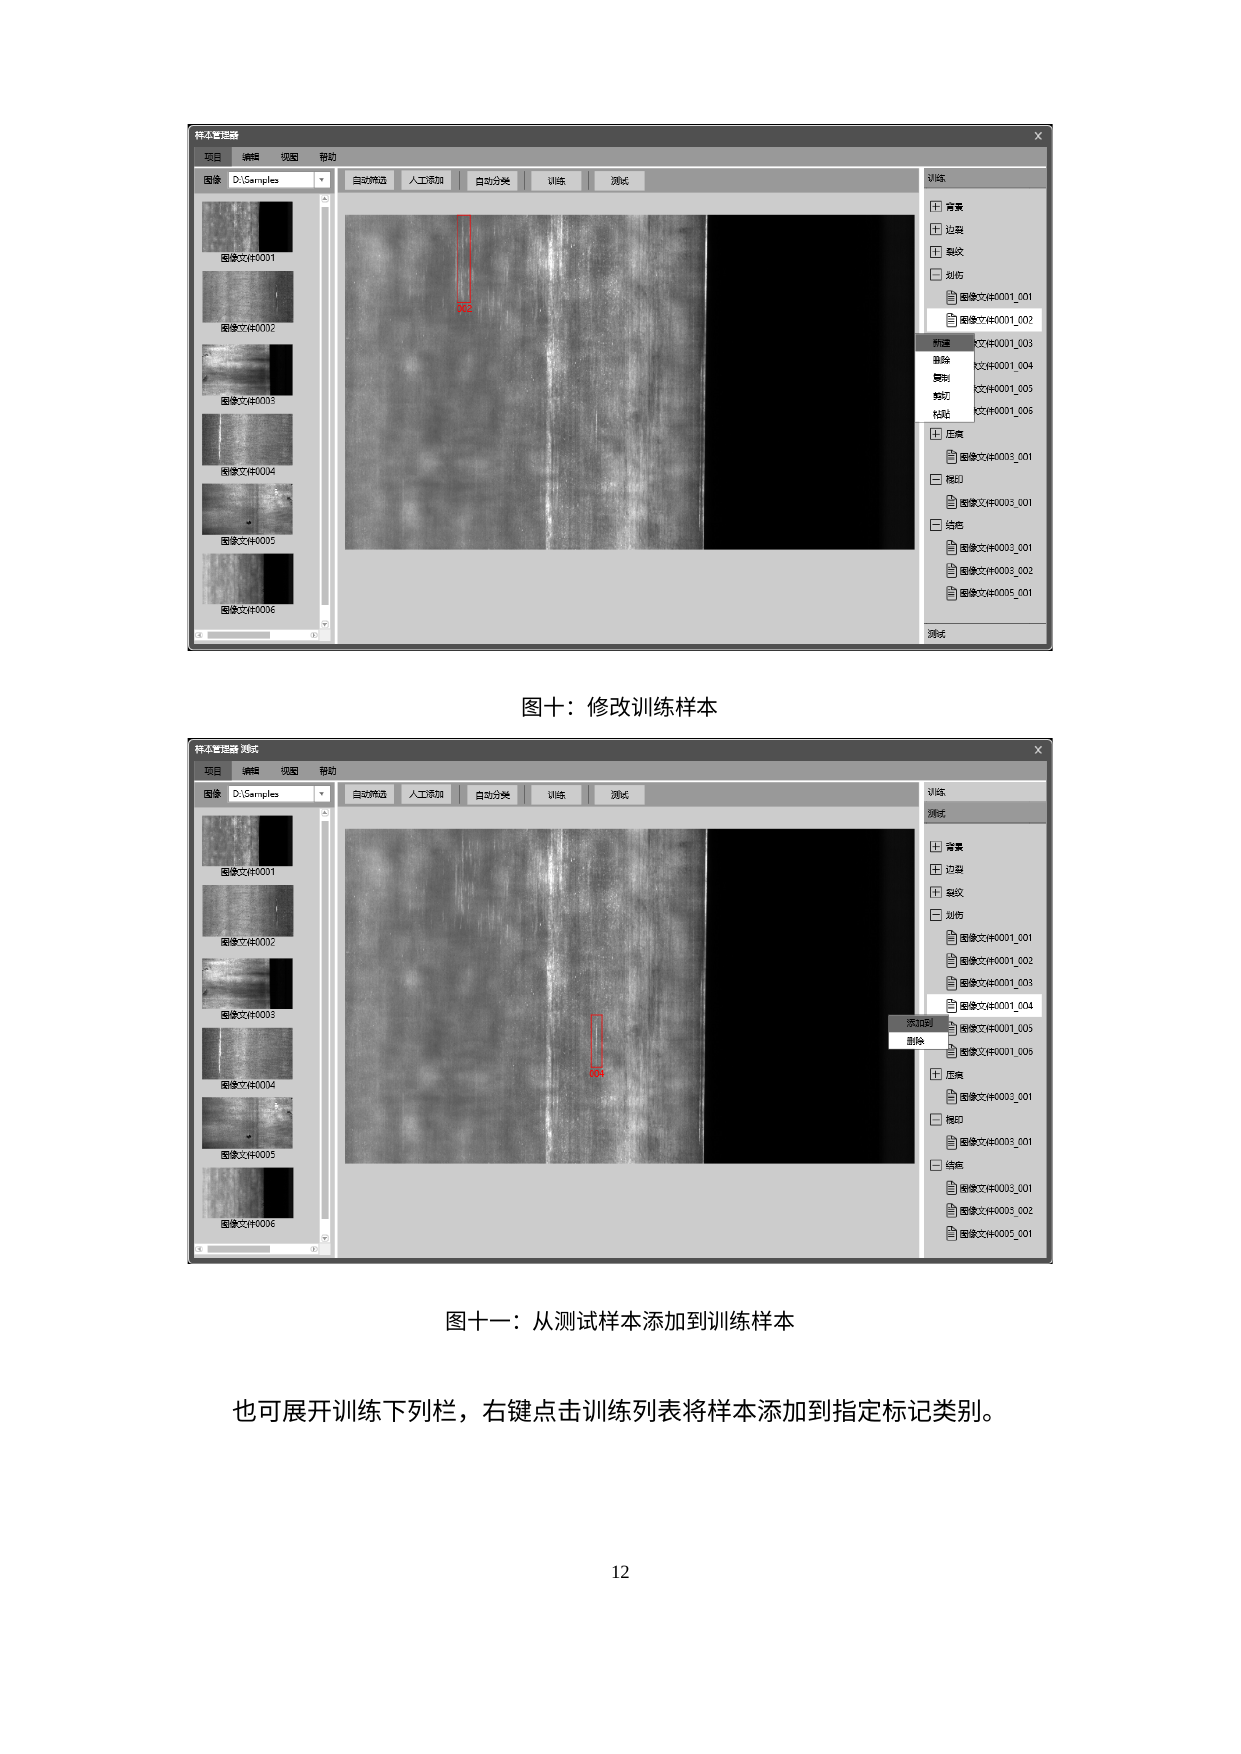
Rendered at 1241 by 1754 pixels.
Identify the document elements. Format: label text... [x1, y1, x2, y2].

picture [187, 738, 1053, 1264]
text 图十一：从测试样本添加到训练样本 [187, 1303, 1053, 1336]
picture [187, 124, 1053, 651]
list 也可展开训练下列栏，右键点击训练列表将样本添加到指定标记类别。 [187, 1377, 1053, 1442]
text 图十：修改训练样本 [187, 690, 1053, 722]
